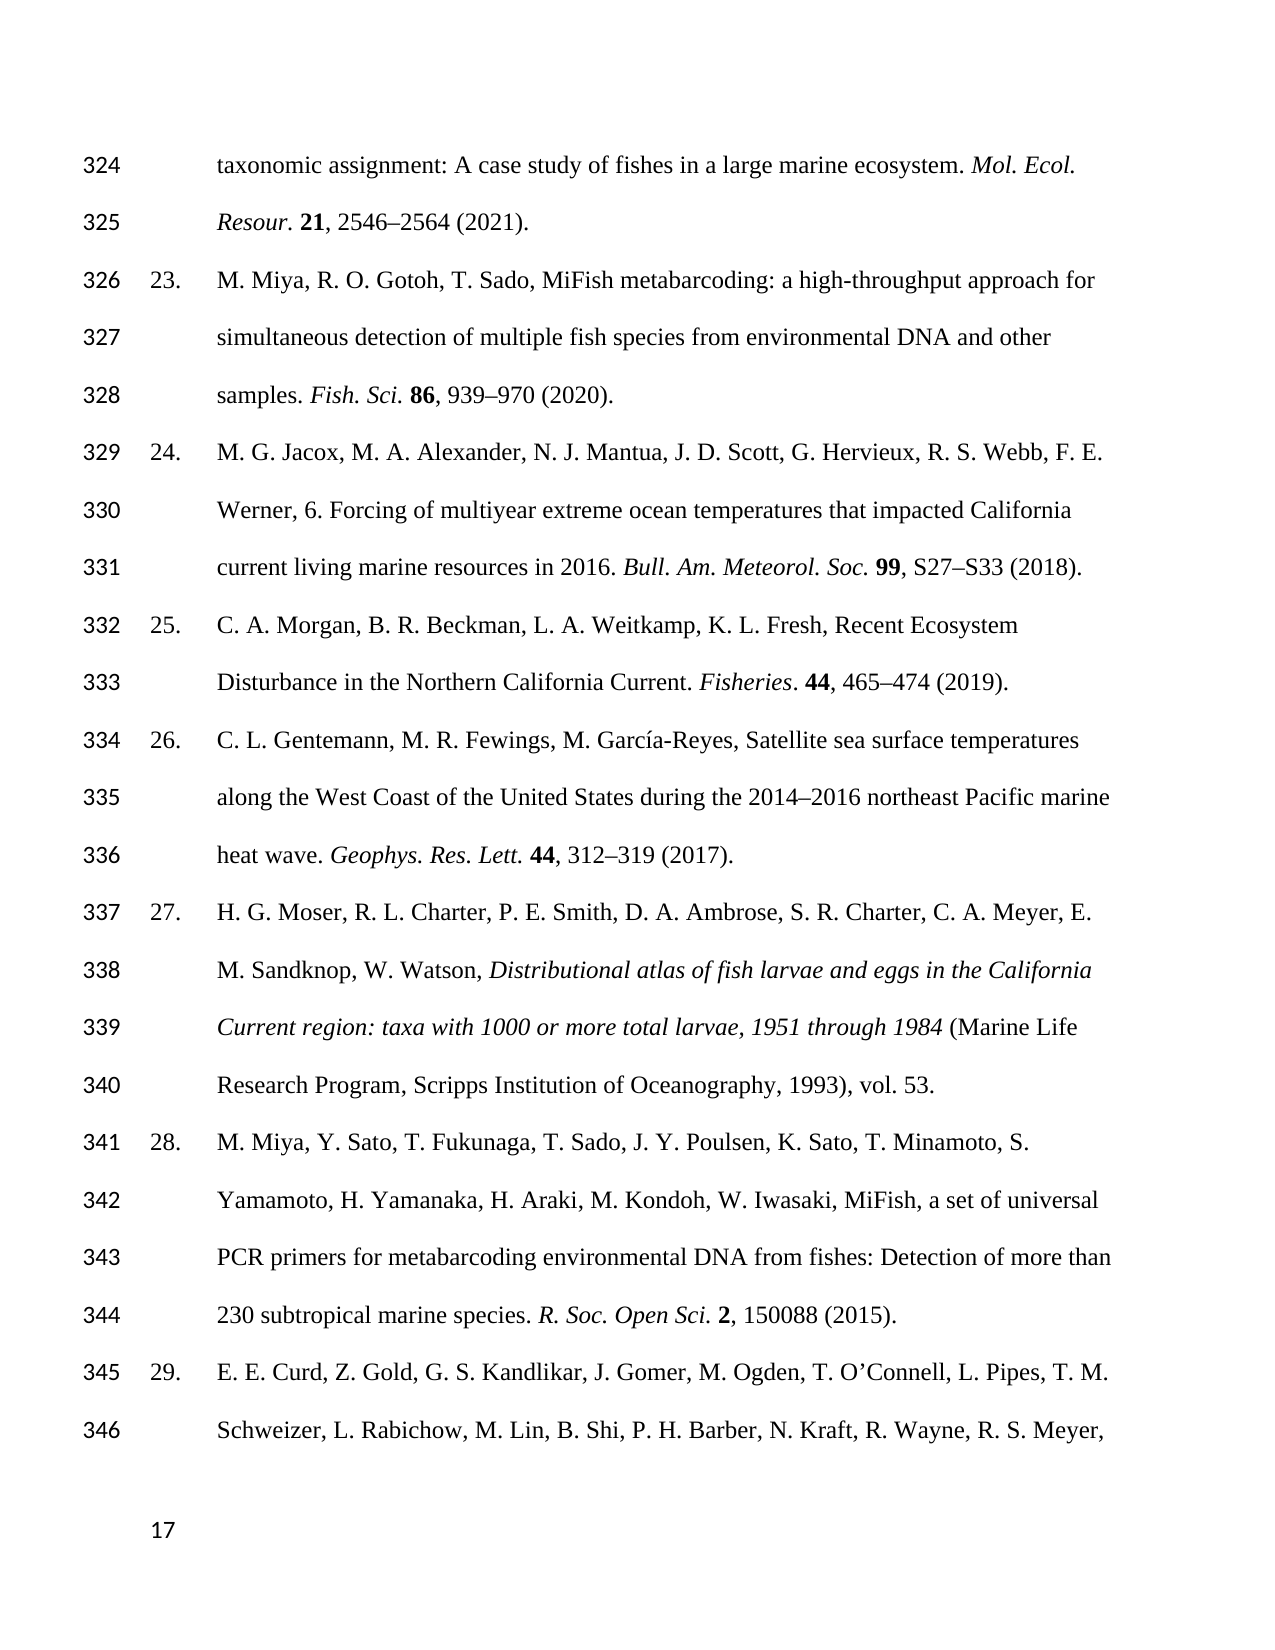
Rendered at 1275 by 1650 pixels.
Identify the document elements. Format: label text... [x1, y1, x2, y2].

text 24. M. G. Jacox, M. A. Alexander, N. J. Mantua, J. D. Scott, G. Hervieux, R. S. Webb, F. E. Werner, 6. Forcing of multiyear extreme ocean temperatures that impacted California current living marine resources in 2016. Bull. Am. Meteorol. Soc. 99, S27–S33 (2018). [150, 437, 1125, 581]
text 26. C. L. Gentemann, M. R. Fewings, M. García-Reyes, Satellite sea surface temperatures along the West Coast of the United States during the 2014–2016 northeast Pacific marine heat wave. Geophys. Res. Lett. 44, 312–319 (2017). [150, 725, 1125, 869]
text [150, 1357, 1125, 1444]
text 25. C. A. Morgan, B. R. Beckman, L. A. Weitkamp, K. L. Fresh, Recent Ecosystem Disturbance in the Northern California Current. Fisheries. 44, 465–474 (2019). [150, 610, 1125, 696]
text 28. M. Miya, Y. Sato, T. Fukunaga, T. Sado, J. Y. Poulsen, K. Sato, T. Minamoto, S. Yamamoto, H. Yamanaka, H. Araki, M. Kondoh, W. Iwasaki, MiFish, a set of universal PCR primers for metabarcoding environmental DNA from fishes: Detection of more than 230 subtropical marine species. R. Soc. Open Sci. 2, 150088 (2015). [150, 1127, 1125, 1329]
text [150, 150, 1125, 236]
text 27. H. G. Moser, R. L. Charter, P. E. Smith, D. A. Ambrose, S. R. Charter, C. A. Meyer, E. M. Sandknop, W. Watson, Distributional atlas of fish larvae and eggs in the California Current region: taxa with 1000 or more total larvae, 1951 through 1984 (Marine Life Research Program, Scripps Institution of Oceanography, 1993), vol. 53. [150, 897, 1125, 1099]
text 23. M. Miya, R. O. Gotoh, T. Sado, MiFish metabarcoding: a high-throughput approach for simultaneous detection of multiple fish species from environmental DNA and other samples. Fish. Sci. 86, 939–970 (2020). [150, 265, 1125, 409]
